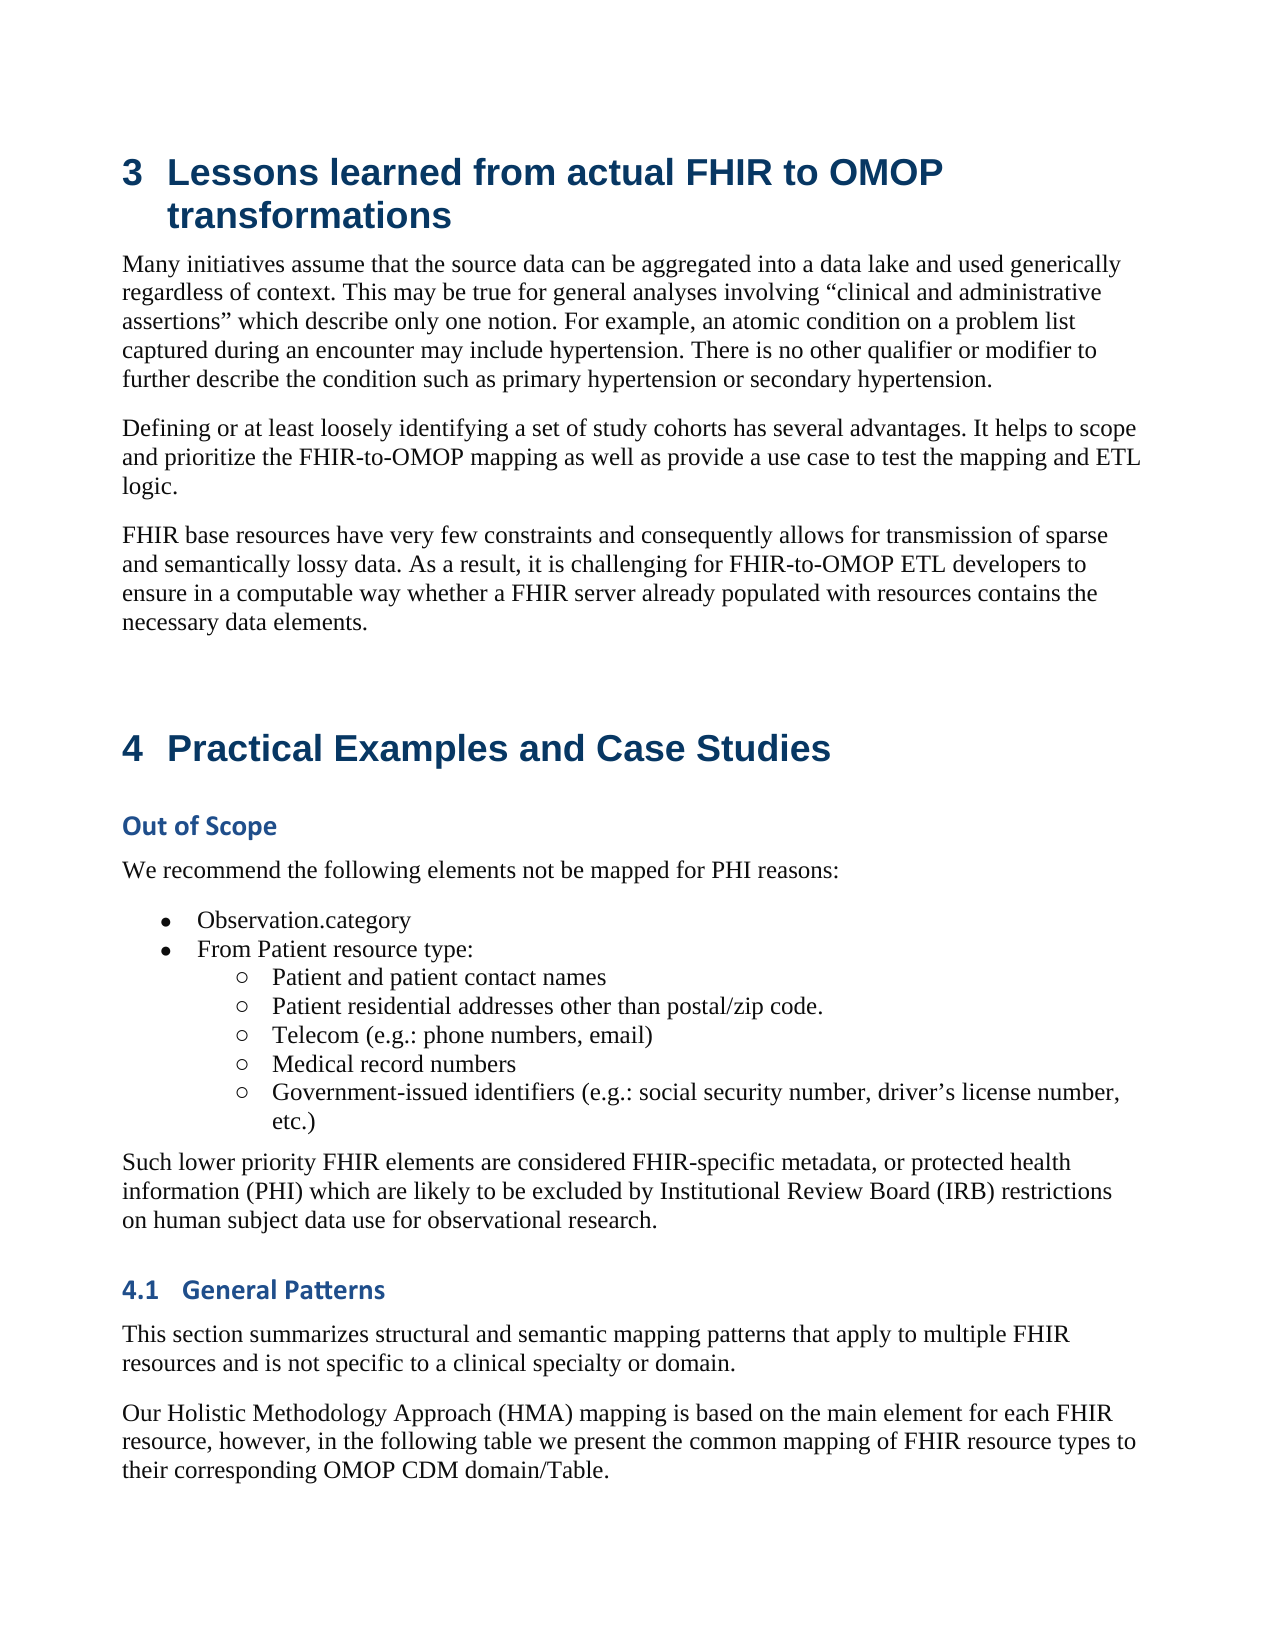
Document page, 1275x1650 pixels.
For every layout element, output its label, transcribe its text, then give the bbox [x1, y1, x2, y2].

text We recommend the following elements not be mapped for PHI reasons: [122, 855, 1144, 884]
subtitle Practical Examples and Case Studies [122, 727, 1144, 770]
text FHIR base resources have very few constraints and consequently allows for transmission of sparse and semantically lossy data. As a result, it is challenging for FHIR-to-OMOP ETL developers to ensure in a computable way whether a FHIR server already populated with resources contains the necessary data elements. [122, 520, 1144, 635]
list Medical record numbers [234, 1049, 1144, 1077]
list Patient residential addresses other than postal/zip code. [234, 991, 1144, 1020]
list Observation.category [159, 905, 1144, 934]
text Such lower priority FHIR elements are considered FHIR-specific metadata, or protected health information (PHI) which are likely to be excluded by Institutional Review Board (IRB) restrictions on human subject data use for observational research. [122, 1147, 1144, 1234]
text Many initiatives assume that the source data can be aggregated into a data lake and used generically regardless of context. This may be true for general analyses involving “clinical and administrative assertions” which describe only one notion. For example, an atomic condition on a problem list captured during an encounter may include hypertension. There is no other qualifier or modifier to further describe the condition such as primary hypertension or secondary hypertension. [122, 249, 1144, 392]
subtitle Out of Scope [122, 807, 1144, 843]
list From Patient resource type: [159, 934, 1144, 962]
subtitle Lessons learned from actual FHIR to OMOP transformations [122, 150, 1144, 236]
text Defining or at least loosely identifying a set of study cohorts has several advantages. It helps to scope and prioritize the FHIR-to-OMOP mapping as well as provide a use case to test the mapping and ETL logic. [122, 413, 1144, 499]
list Government-issued identifiers (e.g.: social security number, driver’s license number, etc.) [234, 1077, 1144, 1135]
text Our Holistic Methodology Approach (HMA) mapping is based on the main element for each FHIR resource, however, in the following table we present the common mapping of FHIR resource types to their corresponding OMOP CDM domain/Table. [122, 1398, 1144, 1484]
list Patient and patient contact names [234, 962, 1144, 991]
list Telecom (e.g.: phone numbers, email) [234, 1020, 1144, 1049]
text This section summarizes structural and semantic mapping patterns that apply to multiple FHIR resources and is not specific to a clinical specialty or domain. [122, 1319, 1144, 1377]
subtitle General Patterns [122, 1271, 1144, 1307]
